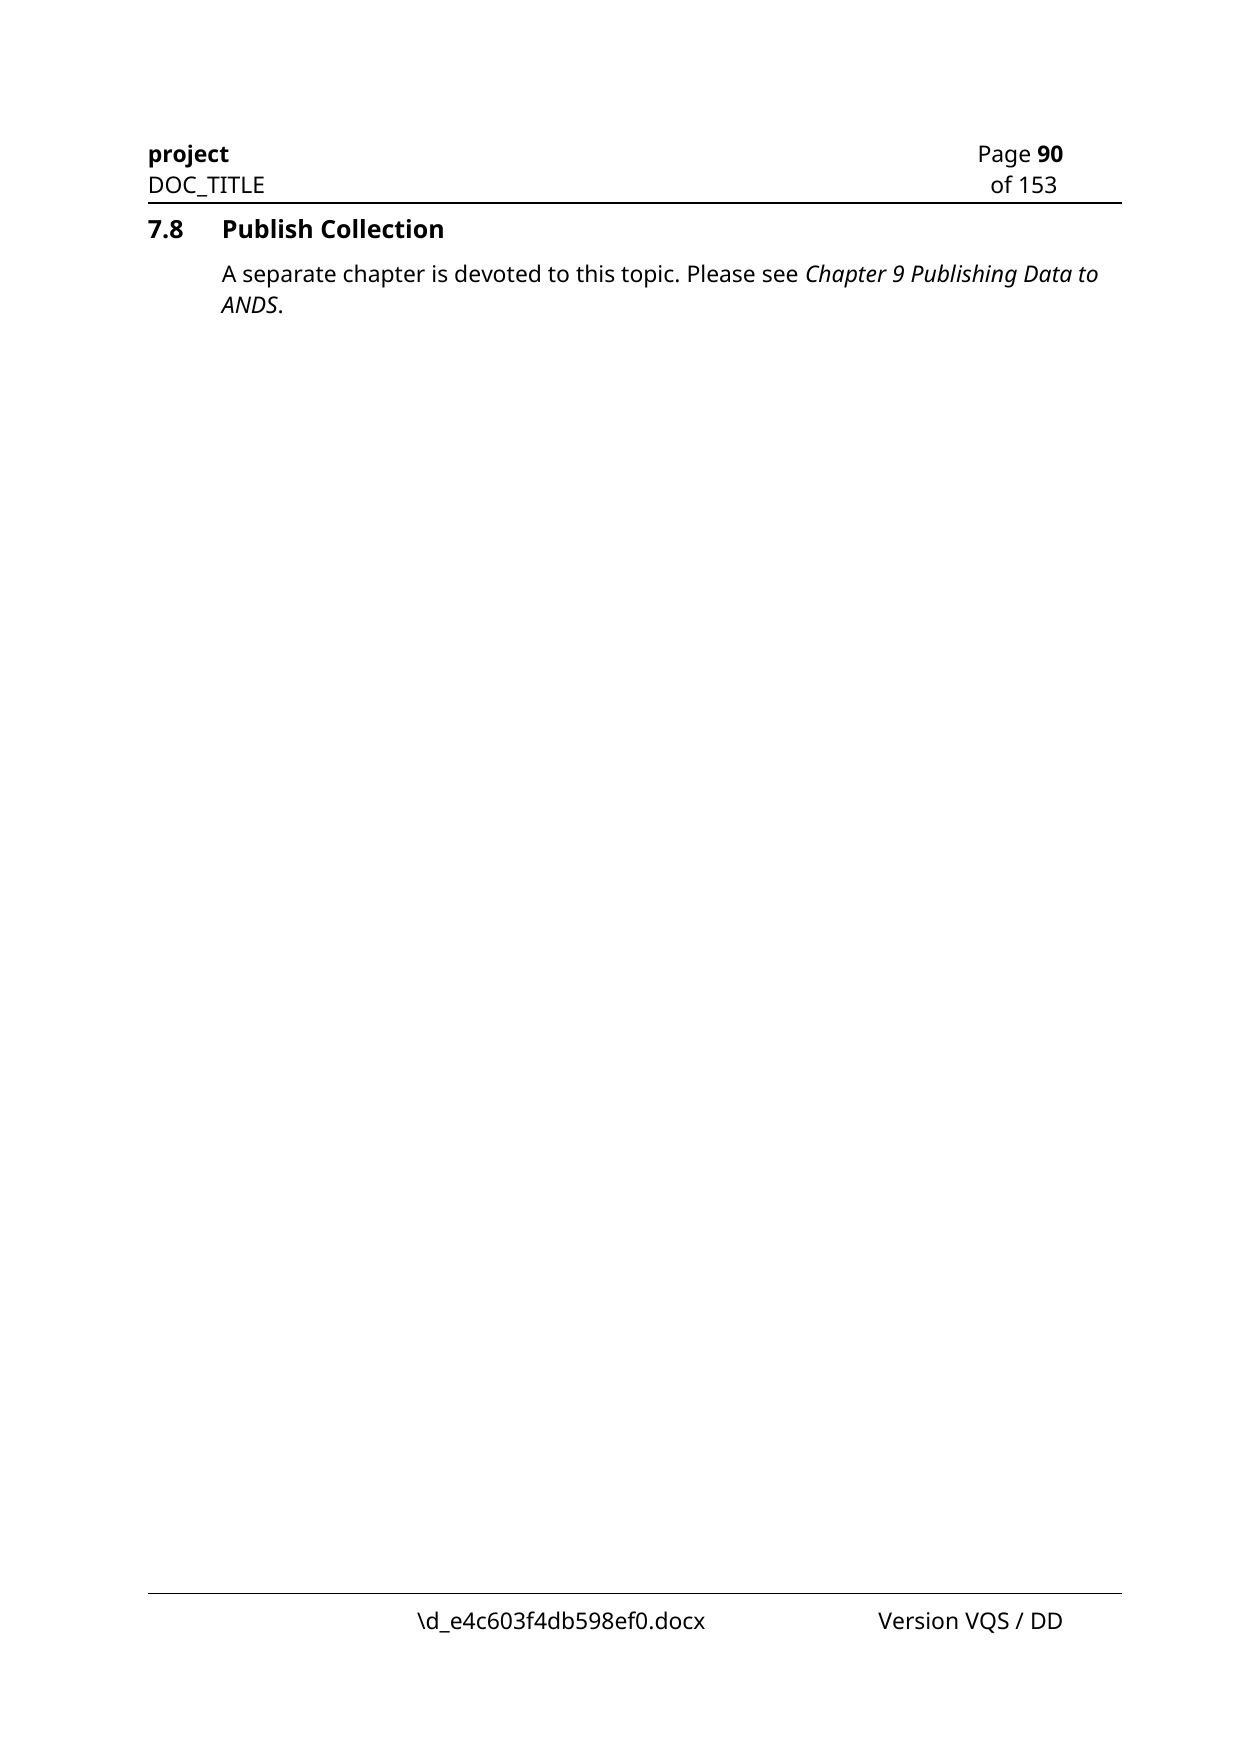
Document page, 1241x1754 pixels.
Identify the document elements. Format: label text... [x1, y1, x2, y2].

subtitle Publish Collection [148, 211, 1122, 246]
